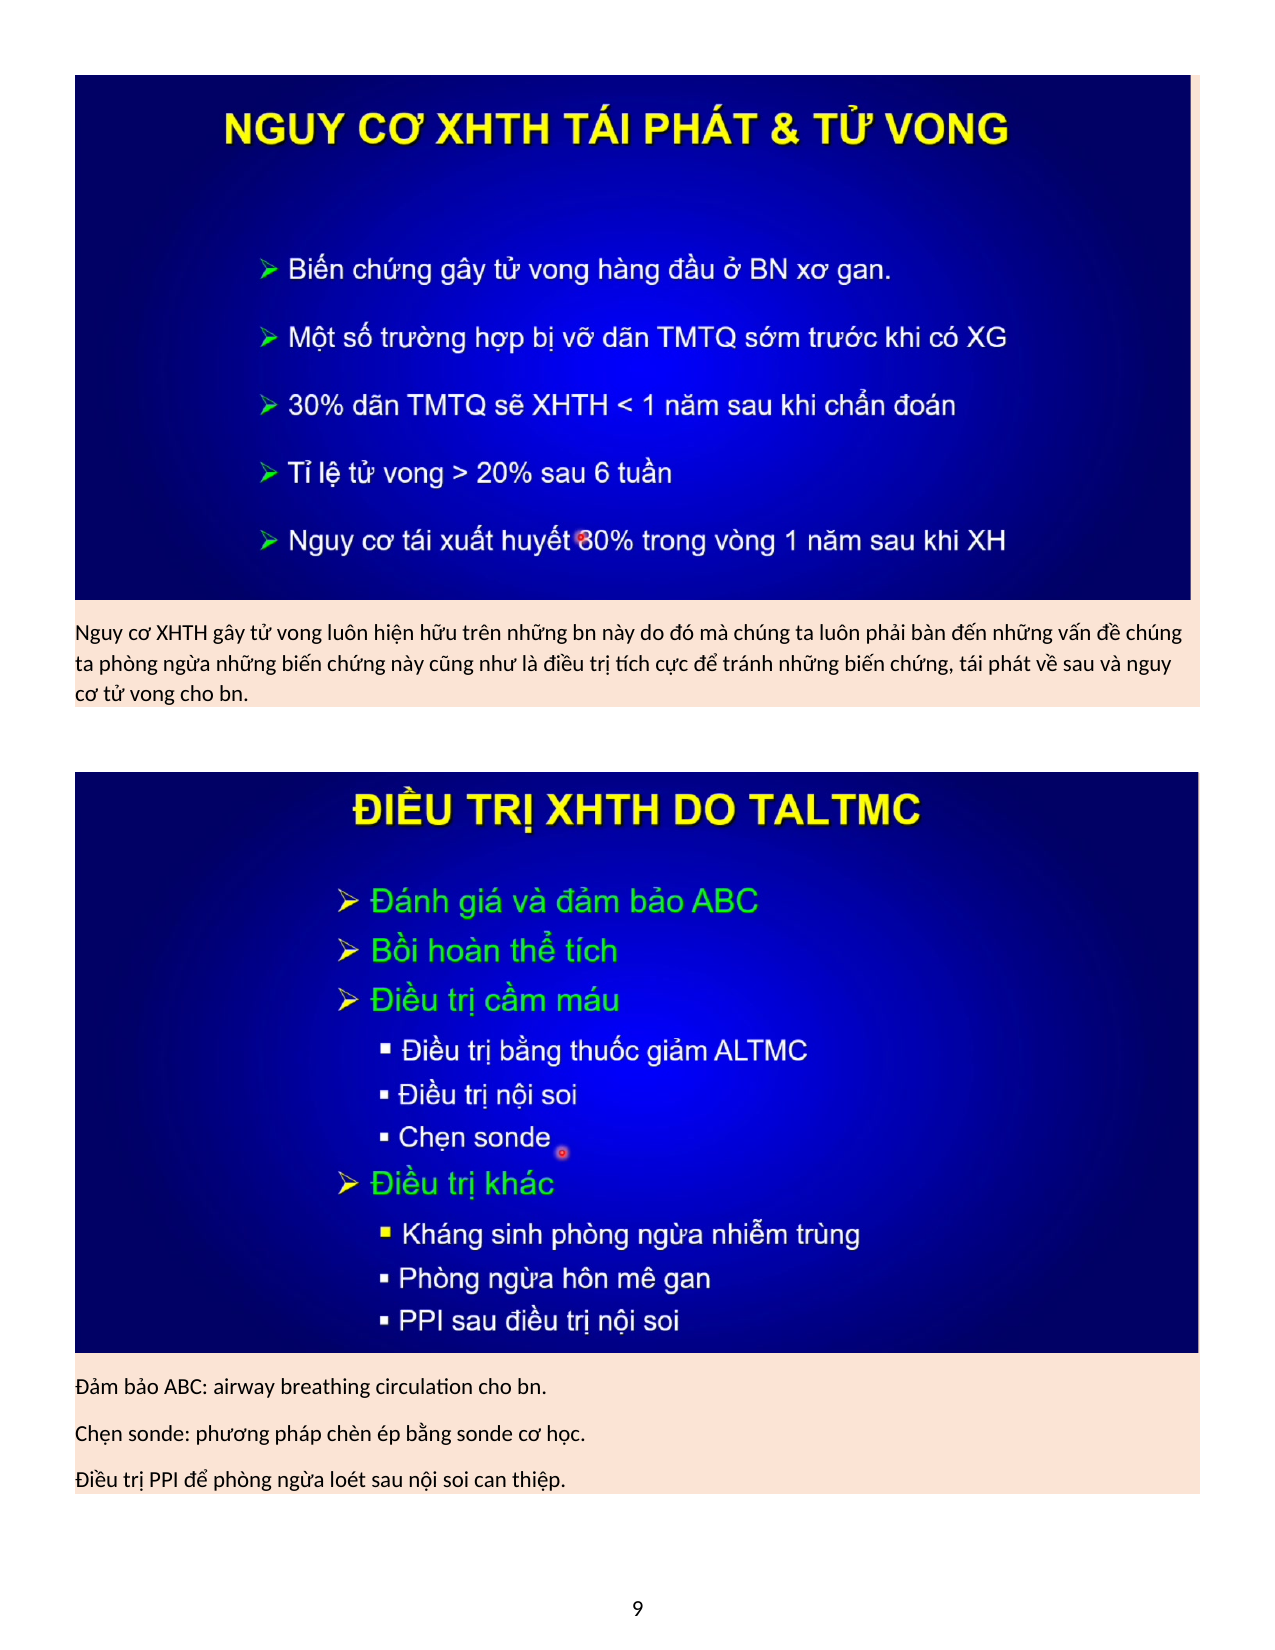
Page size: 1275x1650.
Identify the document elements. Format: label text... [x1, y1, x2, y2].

text Điều trị PPI để phòng ngừa loét sau nội soi can thiệp. [75, 1466, 1200, 1494]
text Nguy cơ XHTH gây tử vong luôn hiện hữu trên những bn này do đó mà chúng ta luôn phải bàn đến những vấn đề chúng ta phòng ngừa những biến chứng này cũng như là điều trị tích cực để tránh những biến chứng, tái phát về sau và nguy cơ tử vong cho bn. [75, 618, 1200, 707]
picture [75, 772, 1199, 1353]
text Đảm bảo ABC: airway breathing circulation cho bn. [75, 1372, 1200, 1400]
text Chẹn sonde: phương pháp chèn ép bằng sonde cơ học. [75, 1419, 1200, 1447]
picture [75, 75, 1191, 600]
